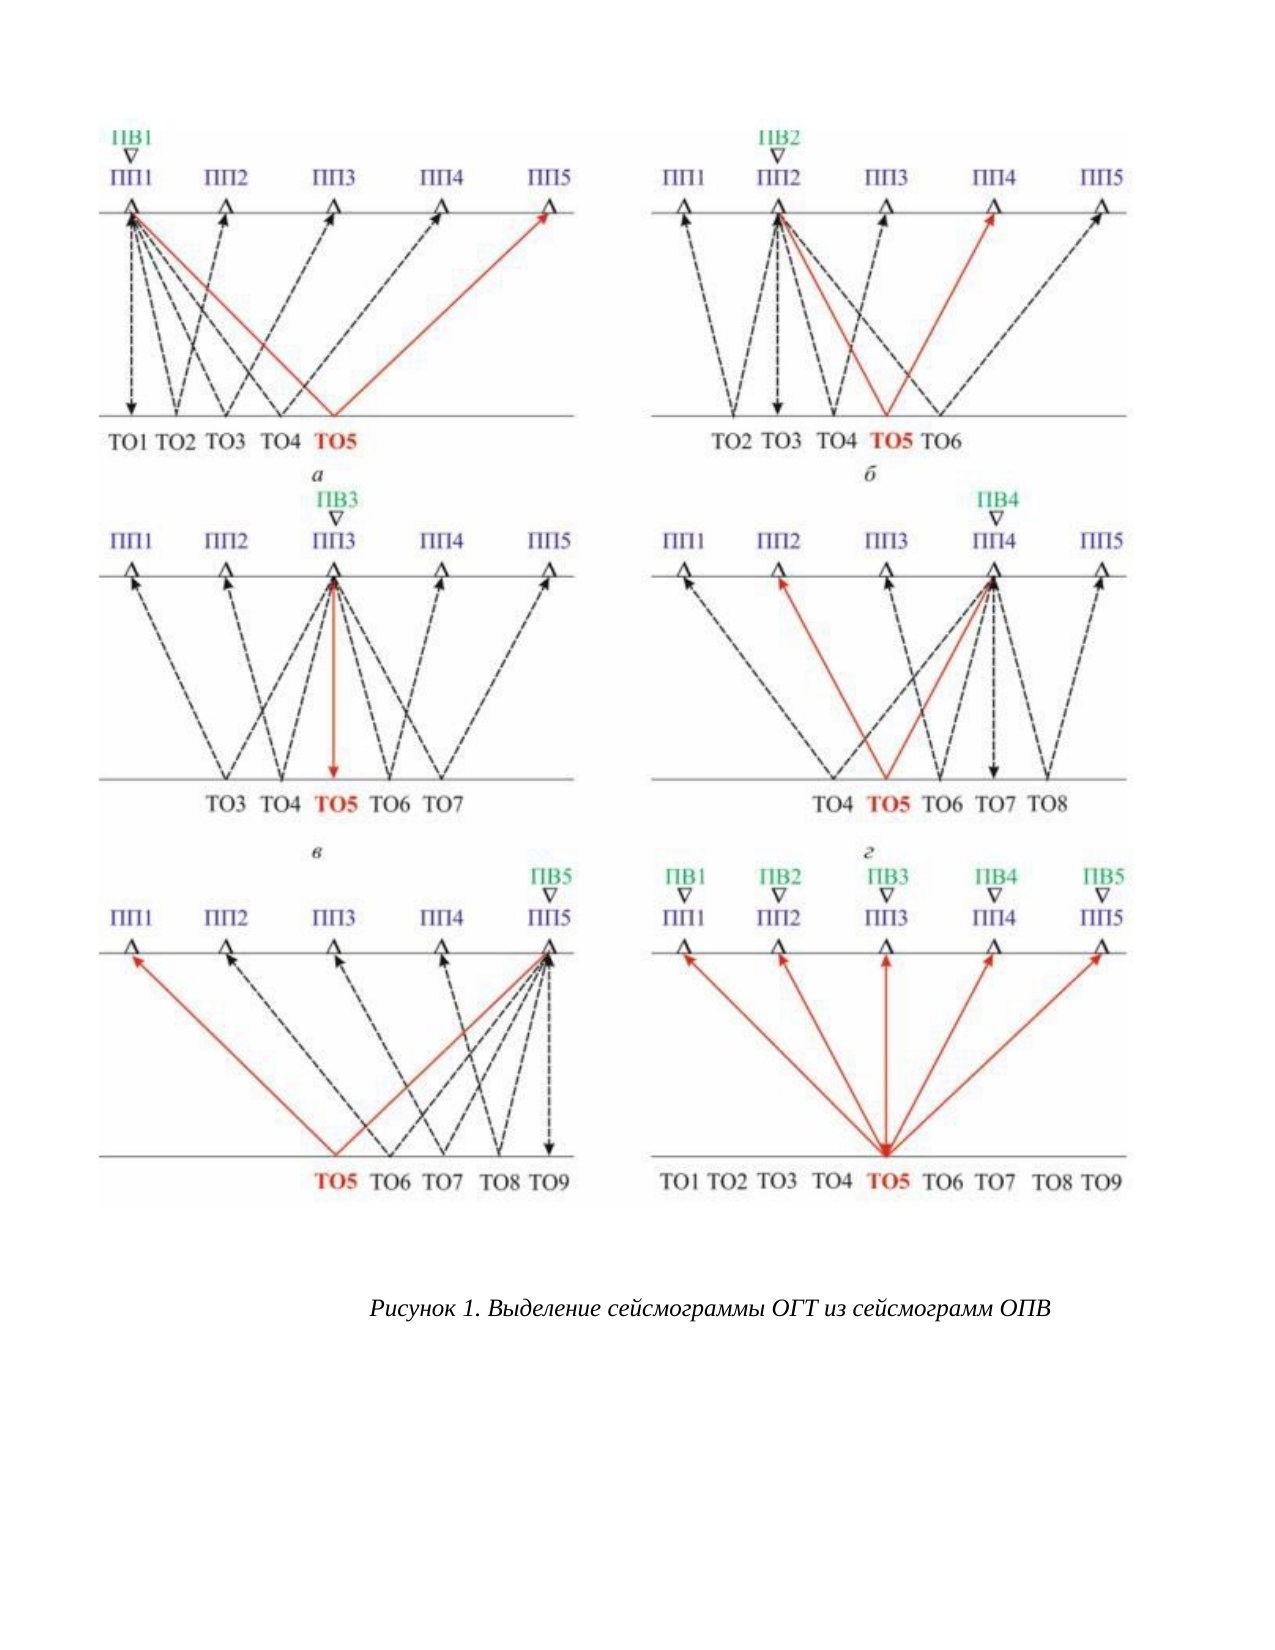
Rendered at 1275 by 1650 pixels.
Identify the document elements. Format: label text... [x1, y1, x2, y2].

picture [74, 118, 1201, 1211]
text Рисунок 1. Выделение сейсмограммы ОГТ из сейсмограмм ОПВ [177, 1293, 1186, 1322]
